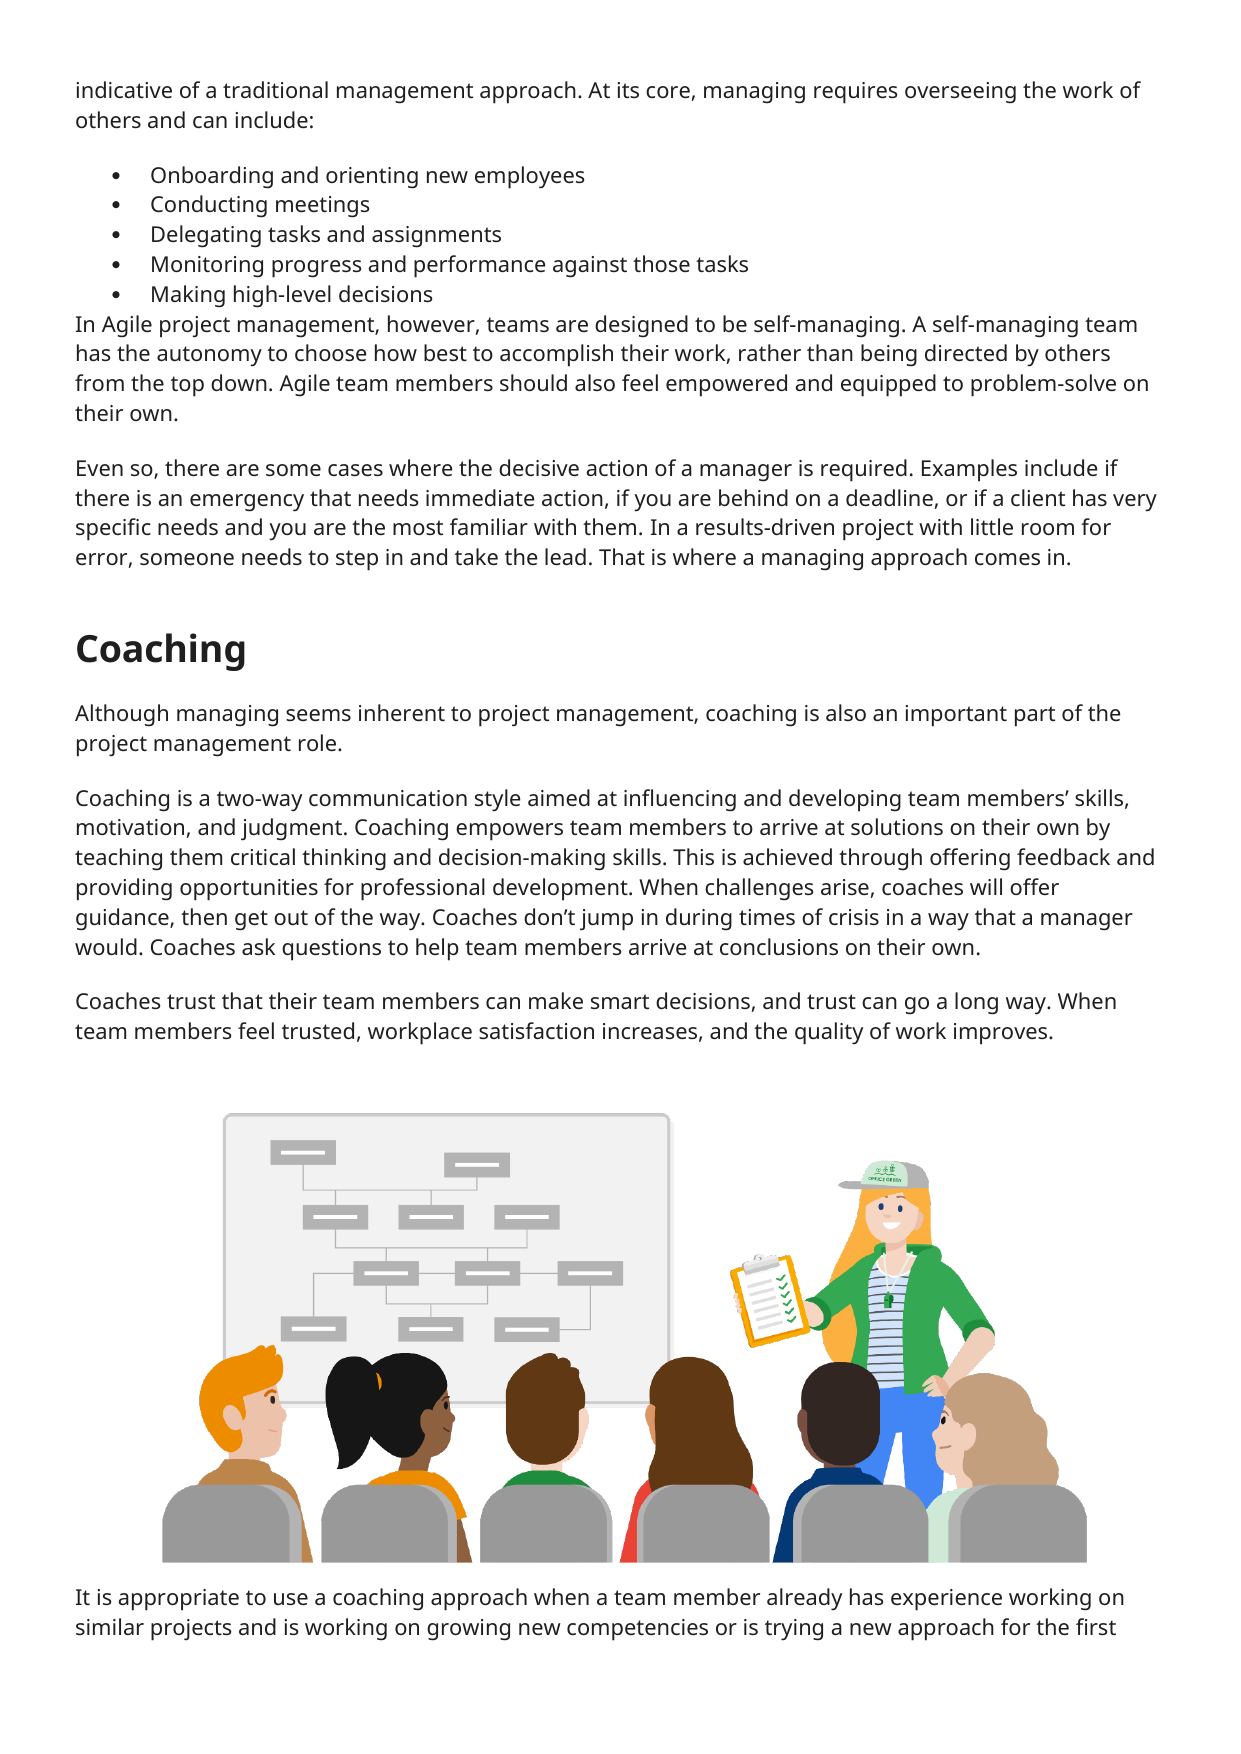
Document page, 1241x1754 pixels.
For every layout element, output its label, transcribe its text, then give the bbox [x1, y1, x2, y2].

list Making high-level decisions [112, 279, 1165, 308]
text In Agile project management, however, teams are designed to be self-managing. A self-managing team has the autonomy to choose how best to accomplish their work, rather than being directed by others from the top down. Agile team members should also feel empowered and equipped to problem-solve on their own. [75, 308, 1165, 428]
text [75, 1582, 1165, 1642]
text Coaching is a two-way communication style aimed at influencing and developing team members’ skills, motivation, and judgment. Coaching empowers team members to arrive at solutions on their own by teaching them critical thinking and decision-making skills. This is achieved through offering feedback and providing opportunities for professional development. When challenges arise, coaches will offer guidance, then get out of the way. Coaches don’t jump in during times of crisis in a way that a manager would. Coaches ask questions to help team members arrive at conclusions on their own. [75, 782, 1165, 961]
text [75, 75, 1165, 134]
list Conducting meetings [112, 189, 1165, 219]
list Delegating tasks and assignments [112, 219, 1165, 249]
picture [75, 1070, 1166, 1582]
text Coaches trust that their team members can make smart decisions, and trust can go a long way. When team members feel trusted, workplace satisfaction increases, and the quality of work improves. [75, 986, 1165, 1046]
text Even so, there are some cases where the decisive action of a manager is required. Examples include if there is an emergency that needs immediate action, if you are behind on a deadline, or if a client has very specific needs and you are the most familiar with them. In a results-driven project with little room for error, someone needs to step in and take the lead. That is where a managing approach comes in. [75, 453, 1165, 572]
text Although managing seems inherent to project management, coaching is also an important part of the project management role. [75, 698, 1165, 757]
list Monitoring progress and performance against those tasks [112, 249, 1165, 279]
text Coaching [75, 622, 1165, 673]
list Onboarding and orienting new employees [112, 159, 1165, 189]
